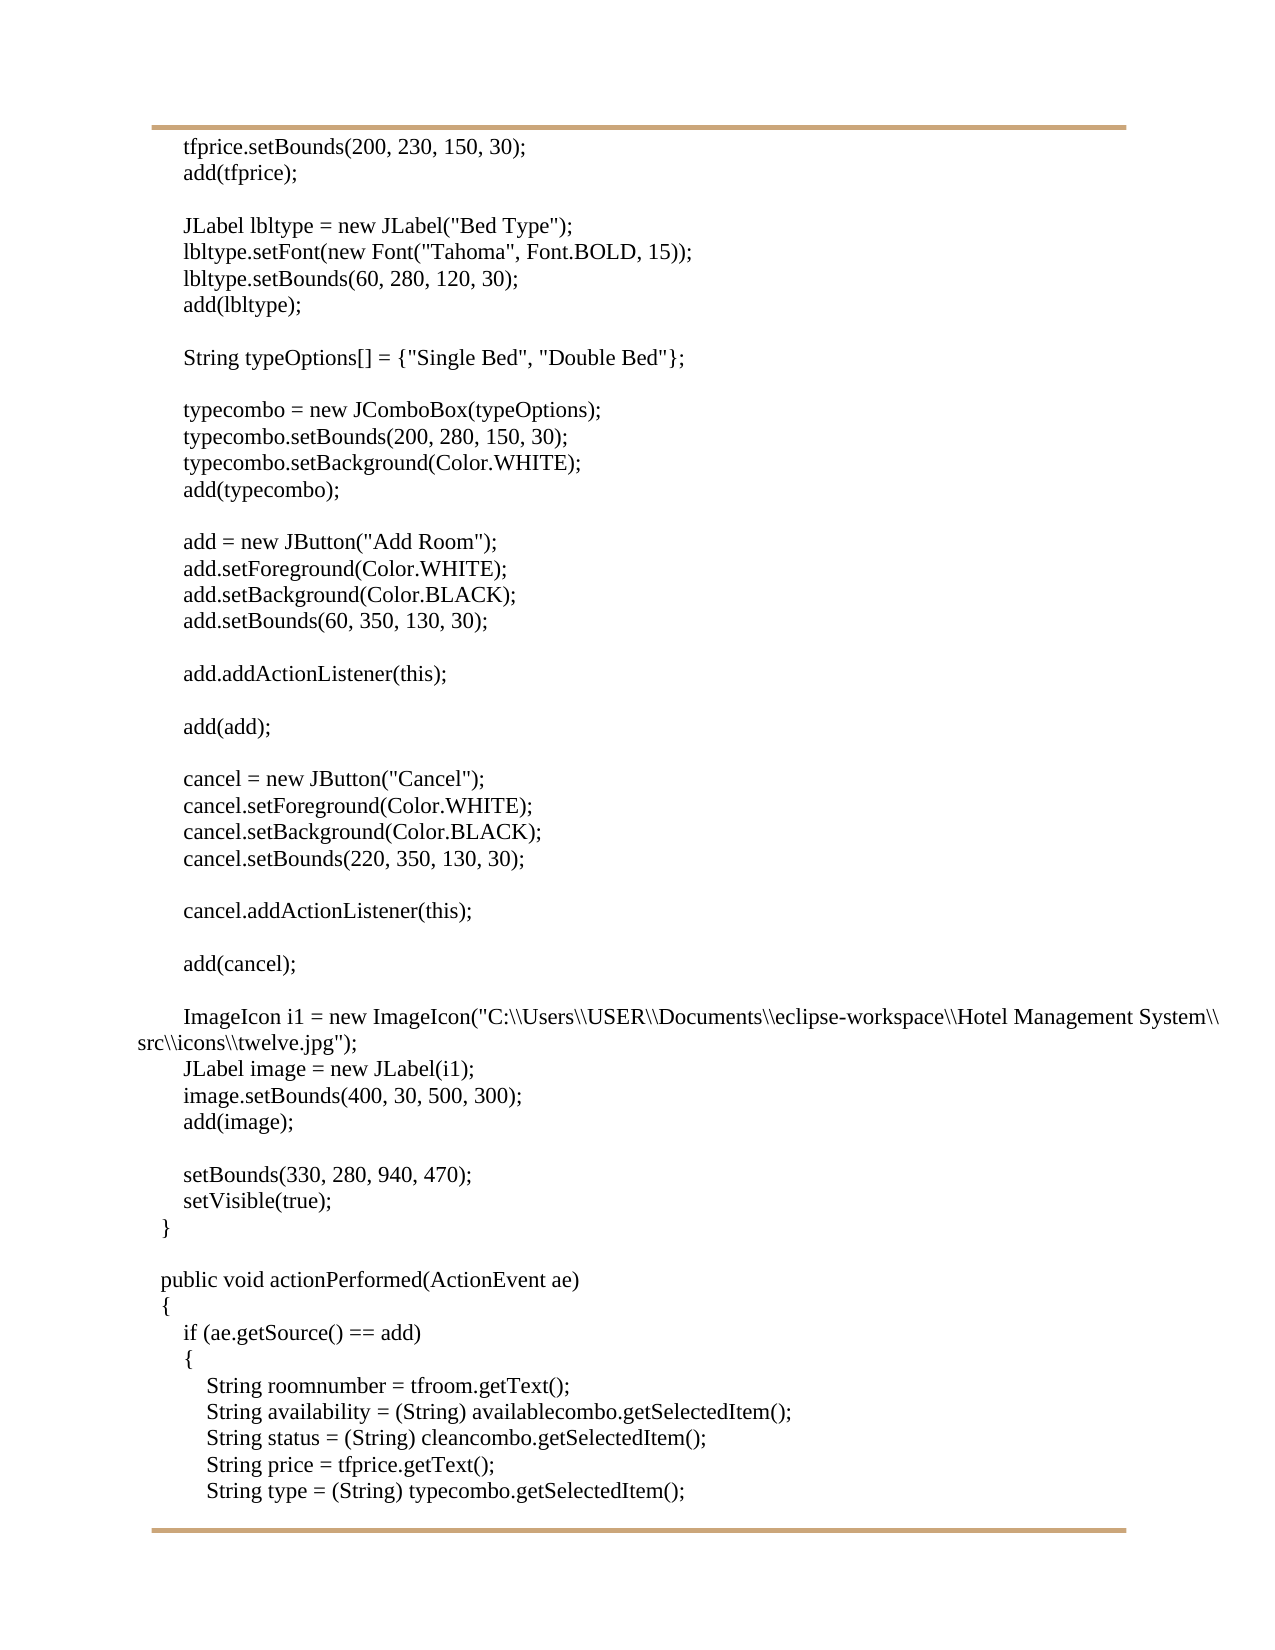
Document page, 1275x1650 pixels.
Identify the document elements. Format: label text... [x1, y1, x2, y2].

text setVisible(true); [137, 1187, 1244, 1213]
text image.setBounds(400, 30, 500, 300); [137, 1082, 1244, 1108]
text cancel.setForeground(Color.WHITE); [137, 792, 1244, 818]
text JLabel lbltype = new JLabel("Bed Type"); [137, 212, 1244, 238]
text add = new JButton("Add Room"); [137, 528, 1244, 555]
text typecombo.setBounds(200, 280, 150, 30); [137, 423, 1244, 449]
text lbltype.setBounds(60, 280, 120, 30); [137, 265, 1244, 291]
text tfprice.setBounds(200, 230, 150, 30); [137, 133, 1244, 159]
text } [137, 1213, 1244, 1240]
text cancel = new JButton("Cancel"); [137, 766, 1244, 792]
text String availability = (String) availablecombo.getSelectedItem(); [137, 1398, 1244, 1424]
picture [151, 125, 1127, 130]
text add.setBackground(Color.BLACK); [137, 581, 1244, 607]
text { [137, 1293, 1244, 1319]
text add(lbltype); [137, 291, 1244, 317]
text typecombo.setBackground(Color.WHITE); [137, 449, 1244, 476]
text add(tfprice); [137, 159, 1244, 186]
text if (ae.getSource() == add) [137, 1319, 1244, 1345]
text add(add); [137, 713, 1244, 739]
text String type = (String) typecombo.getSelectedItem(); [137, 1477, 1244, 1503]
text String typeOptions[] = {"Single Bed", "Double Bed"}; [137, 344, 1244, 370]
text public void actionPerformed(ActionEvent ae) [137, 1266, 1244, 1293]
text add(image); [137, 1108, 1244, 1134]
text cancel.addActionListener(this); [137, 897, 1244, 924]
text cancel.setBounds(220, 350, 130, 30); [137, 844, 1244, 871]
text cancel.setBackground(Color.BLACK); [137, 818, 1244, 844]
text String roomnumber = tfroom.getText(); [137, 1372, 1244, 1398]
text typecombo = new JComboBox(typeOptions); [137, 397, 1244, 423]
text ImageIcon i1 = new ImageIcon("C:\\Users\\USER\\Documents\\eclipse-workspace\\Hotel Management System\\src\\icons\\twelve.jpg"); [137, 1003, 1244, 1055]
text add(cancel); [137, 950, 1244, 976]
text add(typecombo); [137, 476, 1244, 502]
text JLabel image = new JLabel(i1); [137, 1055, 1244, 1082]
text String status = (String) cleancombo.getSelectedItem(); [137, 1424, 1244, 1451]
text add.setBounds(60, 350, 130, 30); [137, 607, 1244, 634]
text lbltype.setFont(new Font("Tahoma", Font.BOLD, 15)); [137, 238, 1244, 265]
picture [151, 1528, 1127, 1533]
text String price = tfprice.getText(); [137, 1451, 1244, 1477]
text { [137, 1345, 1244, 1372]
text setBounds(330, 280, 940, 470); [137, 1161, 1244, 1187]
text add.setForeground(Color.WHITE); [137, 555, 1244, 581]
text add.addActionListener(this); [137, 660, 1244, 686]
